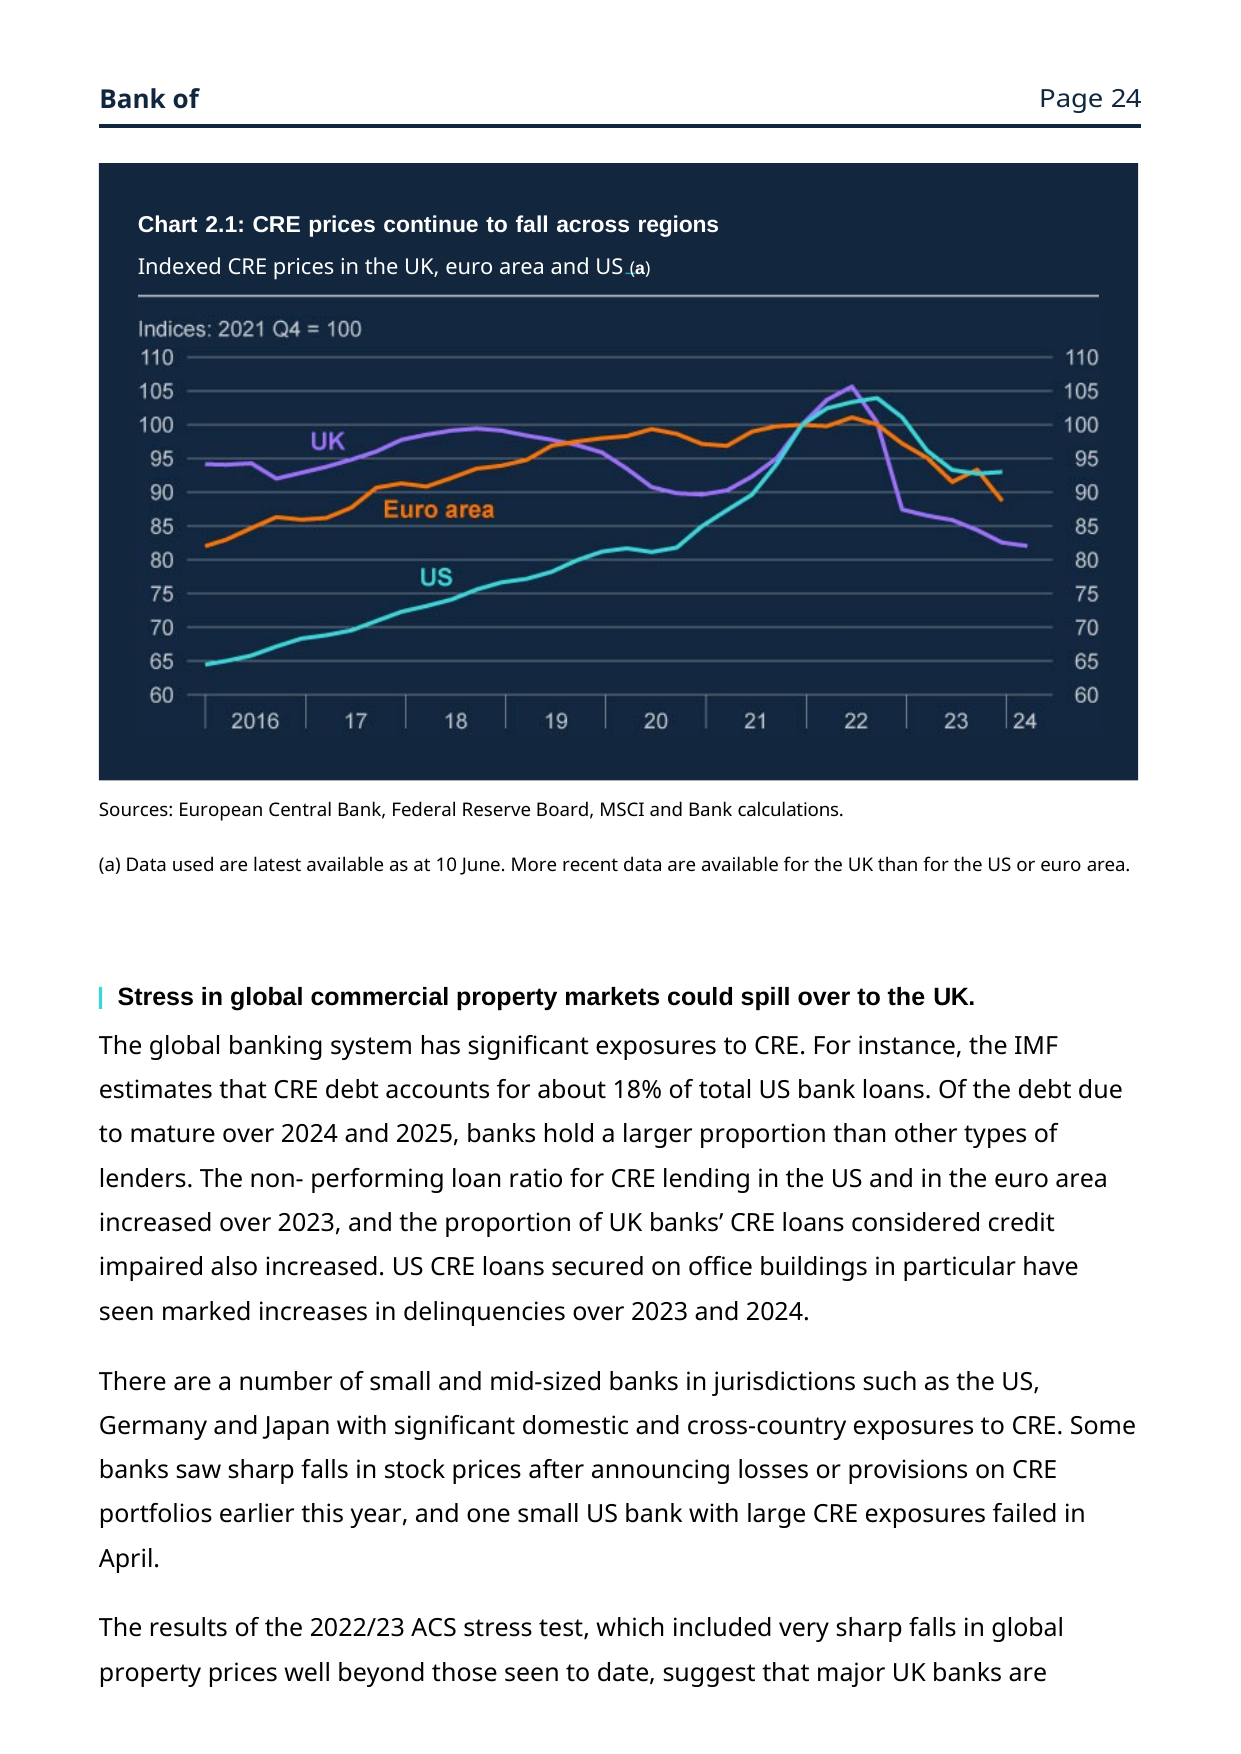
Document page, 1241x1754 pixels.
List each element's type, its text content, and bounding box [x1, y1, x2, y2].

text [99, 1610, 1128, 1688]
text There are a number of small and mid-sized banks in jurisdictions such as the US, Germany and Japan with significant domestic and cross-country exposures to CRE. Some banks saw sharp falls in stock prices after announcing losses or provisions on CRE portfolios earlier this year, and one small US bank with large CRE exposures failed in April. [99, 1363, 1137, 1574]
subtitle Stress in global commercial property markets could spill over to the UK. [117, 982, 1152, 1011]
text Sources: European Central Bank, Federal Reserve Board, MSCI and Bank calculations. [99, 796, 1152, 822]
text (a) Data used are latest available as at 10 June. More recent data are available for the UK than for the US or euro area. [99, 851, 1152, 877]
text The global banking system has significant exposures to CRE. For instance, the IMF estimates that CRE debt accounts for about 18% of total US bank loans. Of the debt due to mature over 2024 and 2025, banks hold a larger proportion than other types of lenders. The non- performing loan ratio for CRE lending in the US and in the euro area increased over 2023, and the proportion of UK banks’ CRE loans considered credit impaired also increased. US CRE loans secured on office buildings in particular have seen marked increases in delinquencies over 2023 and 2024. [99, 1027, 1136, 1327]
picture [138, 294, 1099, 734]
